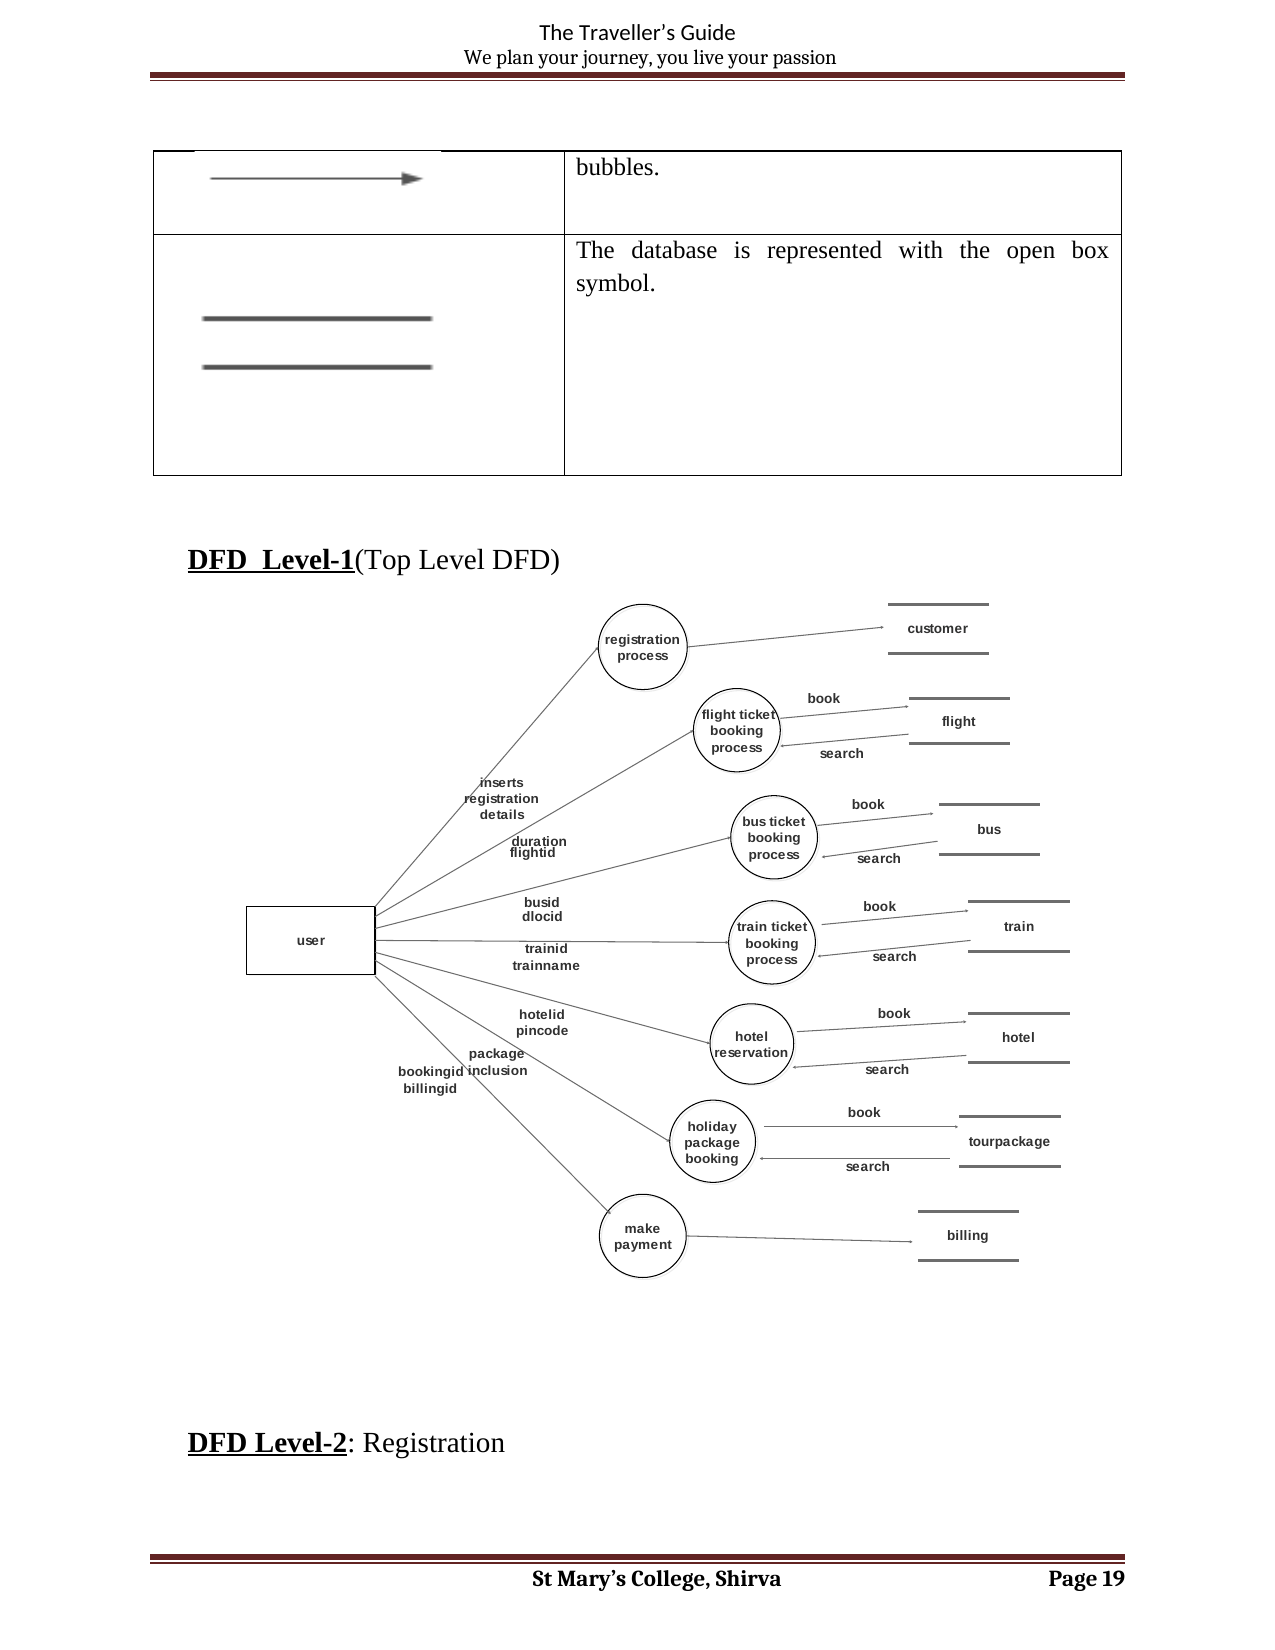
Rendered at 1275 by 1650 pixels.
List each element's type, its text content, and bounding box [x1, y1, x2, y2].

text DFD Level-1(Top Level DFD) [187, 542, 1125, 576]
picture [165, 289, 464, 396]
table_cell [154, 235, 564, 475]
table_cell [565, 152, 1121, 234]
text DFD Level-2: Registration [187, 1425, 1125, 1459]
picture [194, 151, 442, 209]
table_cell The database is represented with the open box symbol. [565, 235, 1121, 475]
table_cell [154, 152, 564, 234]
